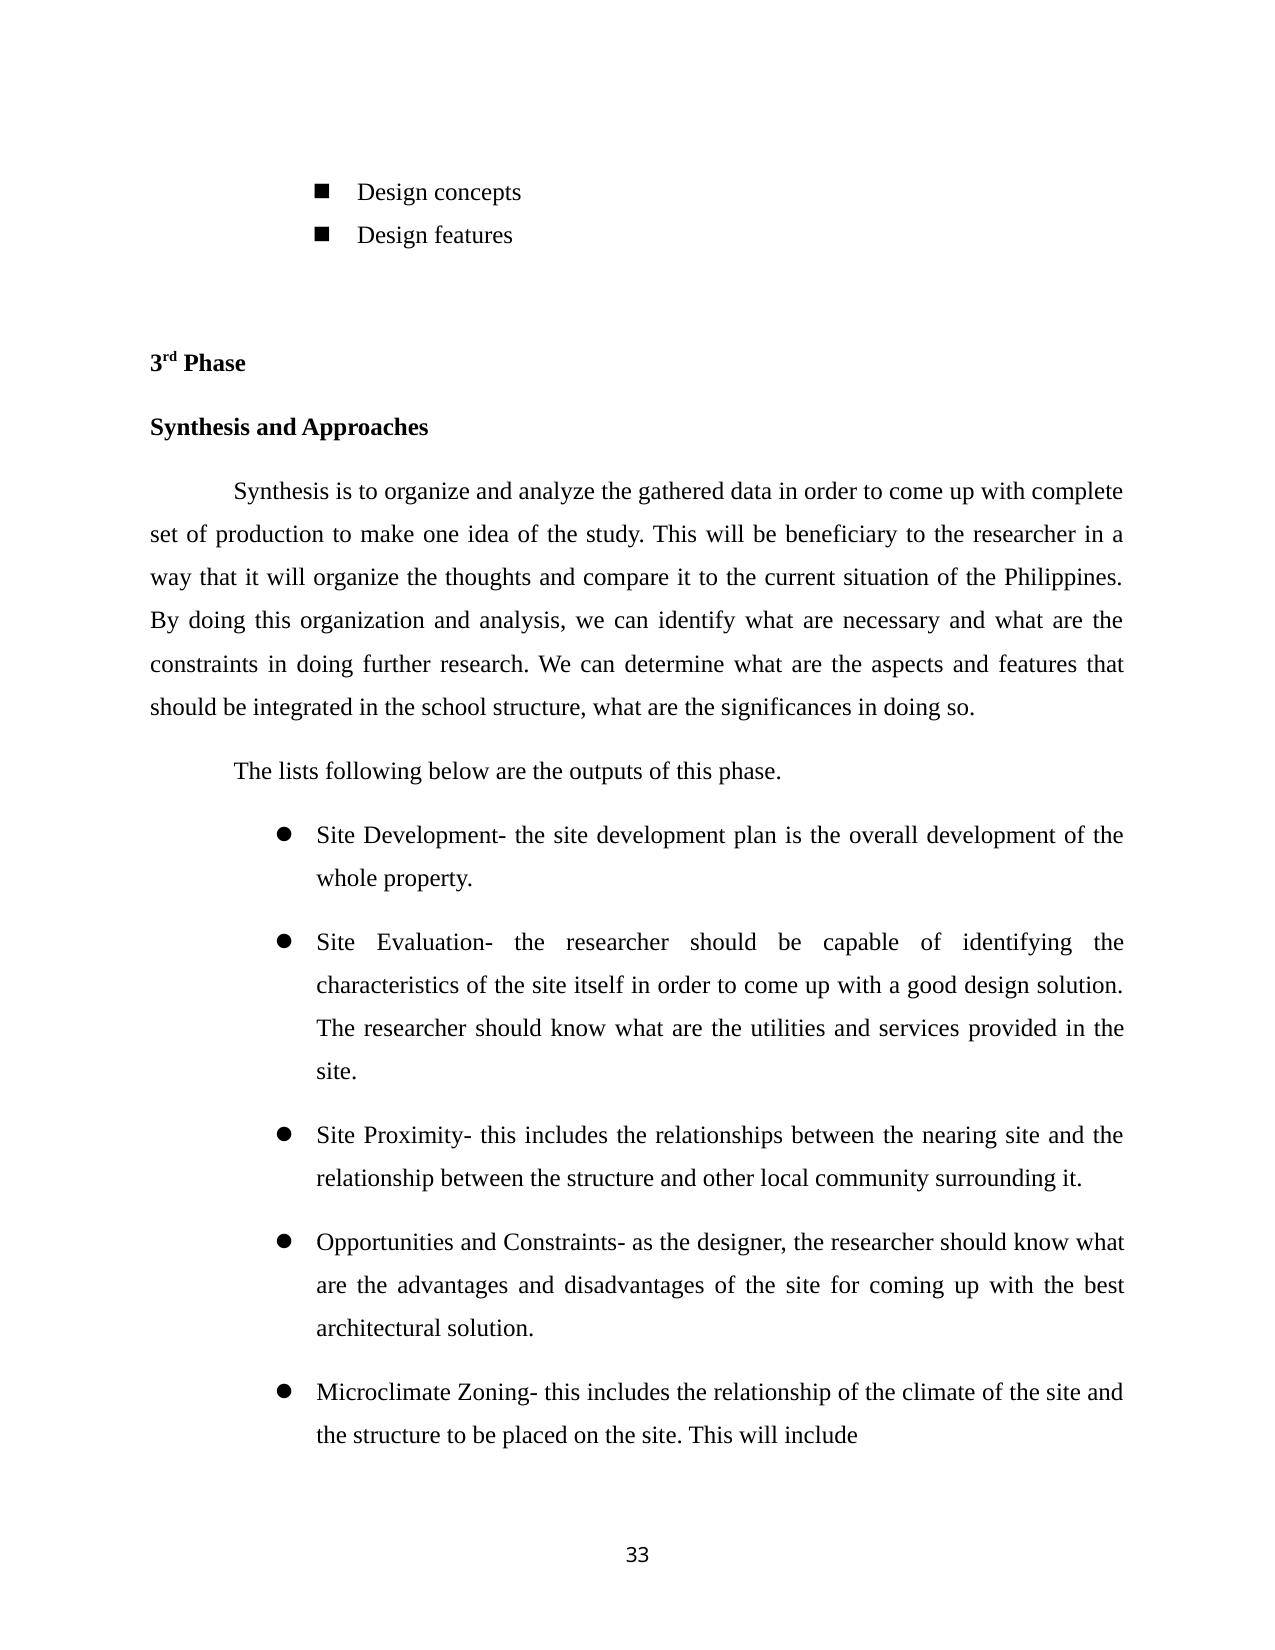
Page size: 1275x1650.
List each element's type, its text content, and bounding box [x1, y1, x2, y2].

list Design features [312, 220, 1125, 249]
list Site Development- the site development plan is the overall development of the whole property. [274, 820, 1125, 892]
text The lists following below are the outputs of this phase. [150, 756, 1125, 784]
list Design concepts [312, 177, 1125, 206]
list Opportunities and Constraints- as the designer, the researcher should know what are the advantages and disadvantages of the site for coming up with the best architectural solution. [274, 1227, 1125, 1342]
list Site Evaluation- the researcher should be capable of identifying the characteristics of the site itself in order to come up with a good design solution. The researcher should know what are the utilities and services provided in the site. [274, 927, 1125, 1085]
text Synthesis is to organize and analyze the gathered data in order to come up with complete set of production to make one idea of the study. This will be beneficiary to the researcher in a way that it will organize the thoughts and compare it to the current situation of the Philippines. By doing this organization and analysis, we can identify what are necessary and what are the constraints in doing further research. We can determine what are the aspects and features that should be integrated in the school structure, what are the significances in doing so. [150, 476, 1125, 721]
list Microclimate Zoning- this includes the relationship of the climate of the site and the structure to be placed on the site. This will include [274, 1377, 1125, 1449]
text 3rd Phase [150, 348, 1125, 377]
list Site Proximity- this includes the relationships between the nearing site and the relationship between the structure and other local community surrounding it. [274, 1120, 1125, 1192]
text Synthesis and Approaches [150, 412, 1125, 441]
